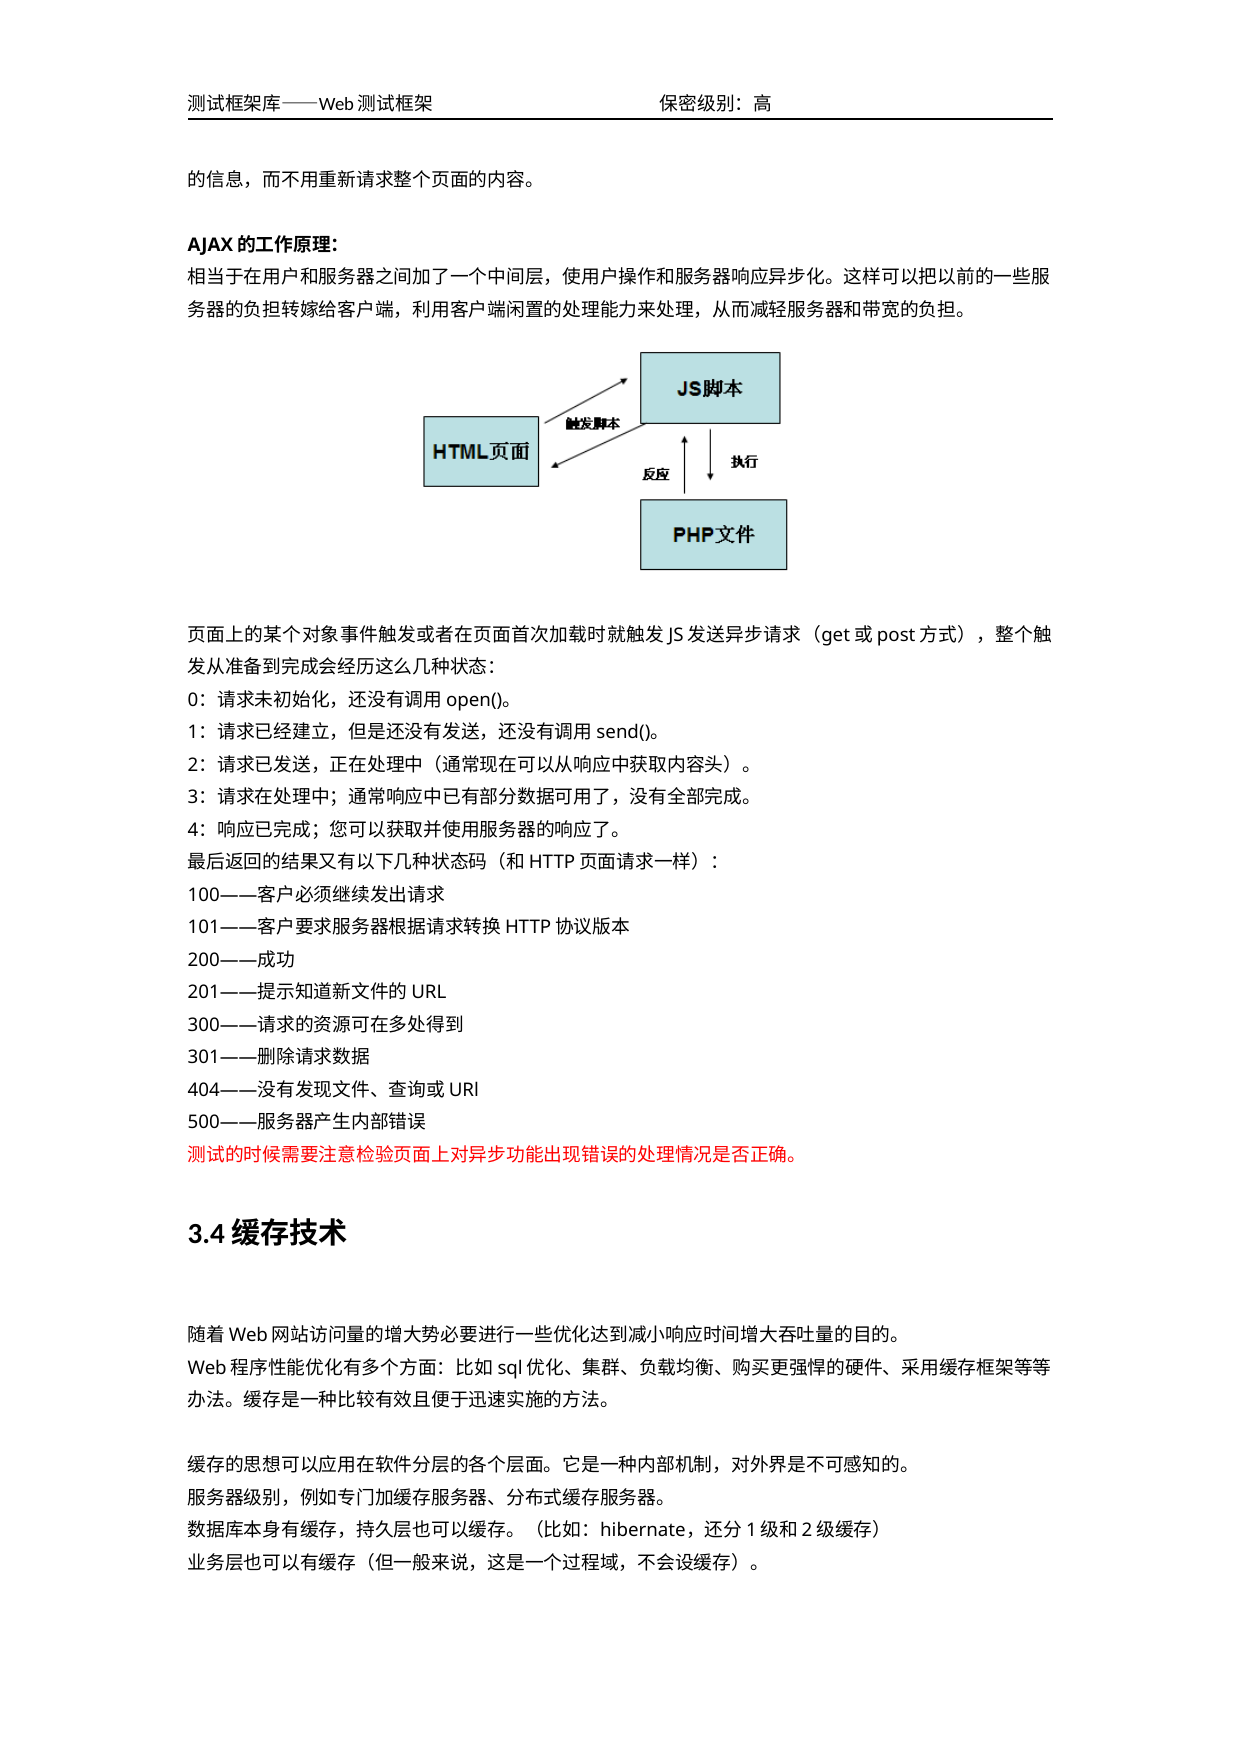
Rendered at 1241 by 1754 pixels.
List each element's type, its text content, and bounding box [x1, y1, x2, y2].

text 业务层也可以有缓存（但一般来说，这是一个过程域，不会设缓存）。 [187, 1545, 1053, 1577]
text 404——没有发现文件、查询或URl [187, 1072, 1053, 1104]
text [187, 162, 1053, 194]
text 0：请求未初始化，还没有调用open()。 [187, 682, 1053, 714]
text 100——客户必须继续发出请求 [187, 877, 1053, 909]
text 测试的时候需要注意检验页面上对异步功能出现错误的处理情况是否正确。 [187, 1137, 1053, 1169]
text 101——客户要求服务器根据请求转换HTTP协议版本 [187, 909, 1053, 942]
text 1：请求已经建立，但是还没有发送，还没有调用 send()。 [187, 714, 1053, 747]
text 4：响应已完成；您可以获取并使用服务器的响应了。 [187, 812, 1053, 844]
text 201——提示知道新文件的URL [187, 974, 1053, 1007]
text 500——服务器产生内部错误 [187, 1104, 1053, 1137]
text 页面上的某个对象事件触发或者在页面首次加载时就触发JS发送异步请求（get或post方式），整个触发从准备到完成会经历这么几种状态： [187, 617, 1053, 682]
text 200——成功 [187, 942, 1053, 974]
text 3：请求在处理中；通常响应中已有部分数据可用了，没有全部完成。 [187, 779, 1053, 812]
text 服务器级别，例如专门加缓存服务器、分布式缓存服务器。 [187, 1480, 1053, 1512]
text 缓存的思想可以应用在软件分层的各个层面。它是一种内部机制，对外界是不可感知的。 [187, 1447, 1053, 1480]
text 最后返回的结果又有以下几种状态码（和HTTP页面请求一样）： [187, 844, 1053, 877]
text 301——删除请求数据 [187, 1039, 1053, 1072]
text 随着Web网站访问量的增大势必要进行一些优化达到减小响应时间增大吞吐量的目的。 [187, 1317, 1053, 1350]
text Web程序性能优化有多个方面：比如sql优化、集群、负载均衡、购买更强悍的硬件、采用缓存框架等等办法。缓存是一种比较有效且便于迅速实施的方法。 [187, 1350, 1053, 1415]
text AJAX的工作原理： [187, 227, 1053, 259]
text 相当于在用户和服务器之间加了一个中间层，使用户操作和服务器响应异步化。这样可以把以前的一些服务器的负担转嫁给客户端，利用客户端闲置的处理能力来处理，从而减轻服务器和带宽的负担。 [187, 259, 1053, 324]
text 数据库本身有缓存，持久层也可以缓存。（比如：hibernate，还分1级和2级缓存） [187, 1512, 1053, 1545]
picture [419, 324, 821, 587]
text 300——请求的资源可在多处得到 [187, 1007, 1053, 1039]
subtitle 3.4缓存技术 [187, 1199, 1053, 1264]
text 2：请求已发送，正在处理中（通常现在可以从响应中获取内容头）。 [187, 747, 1053, 779]
